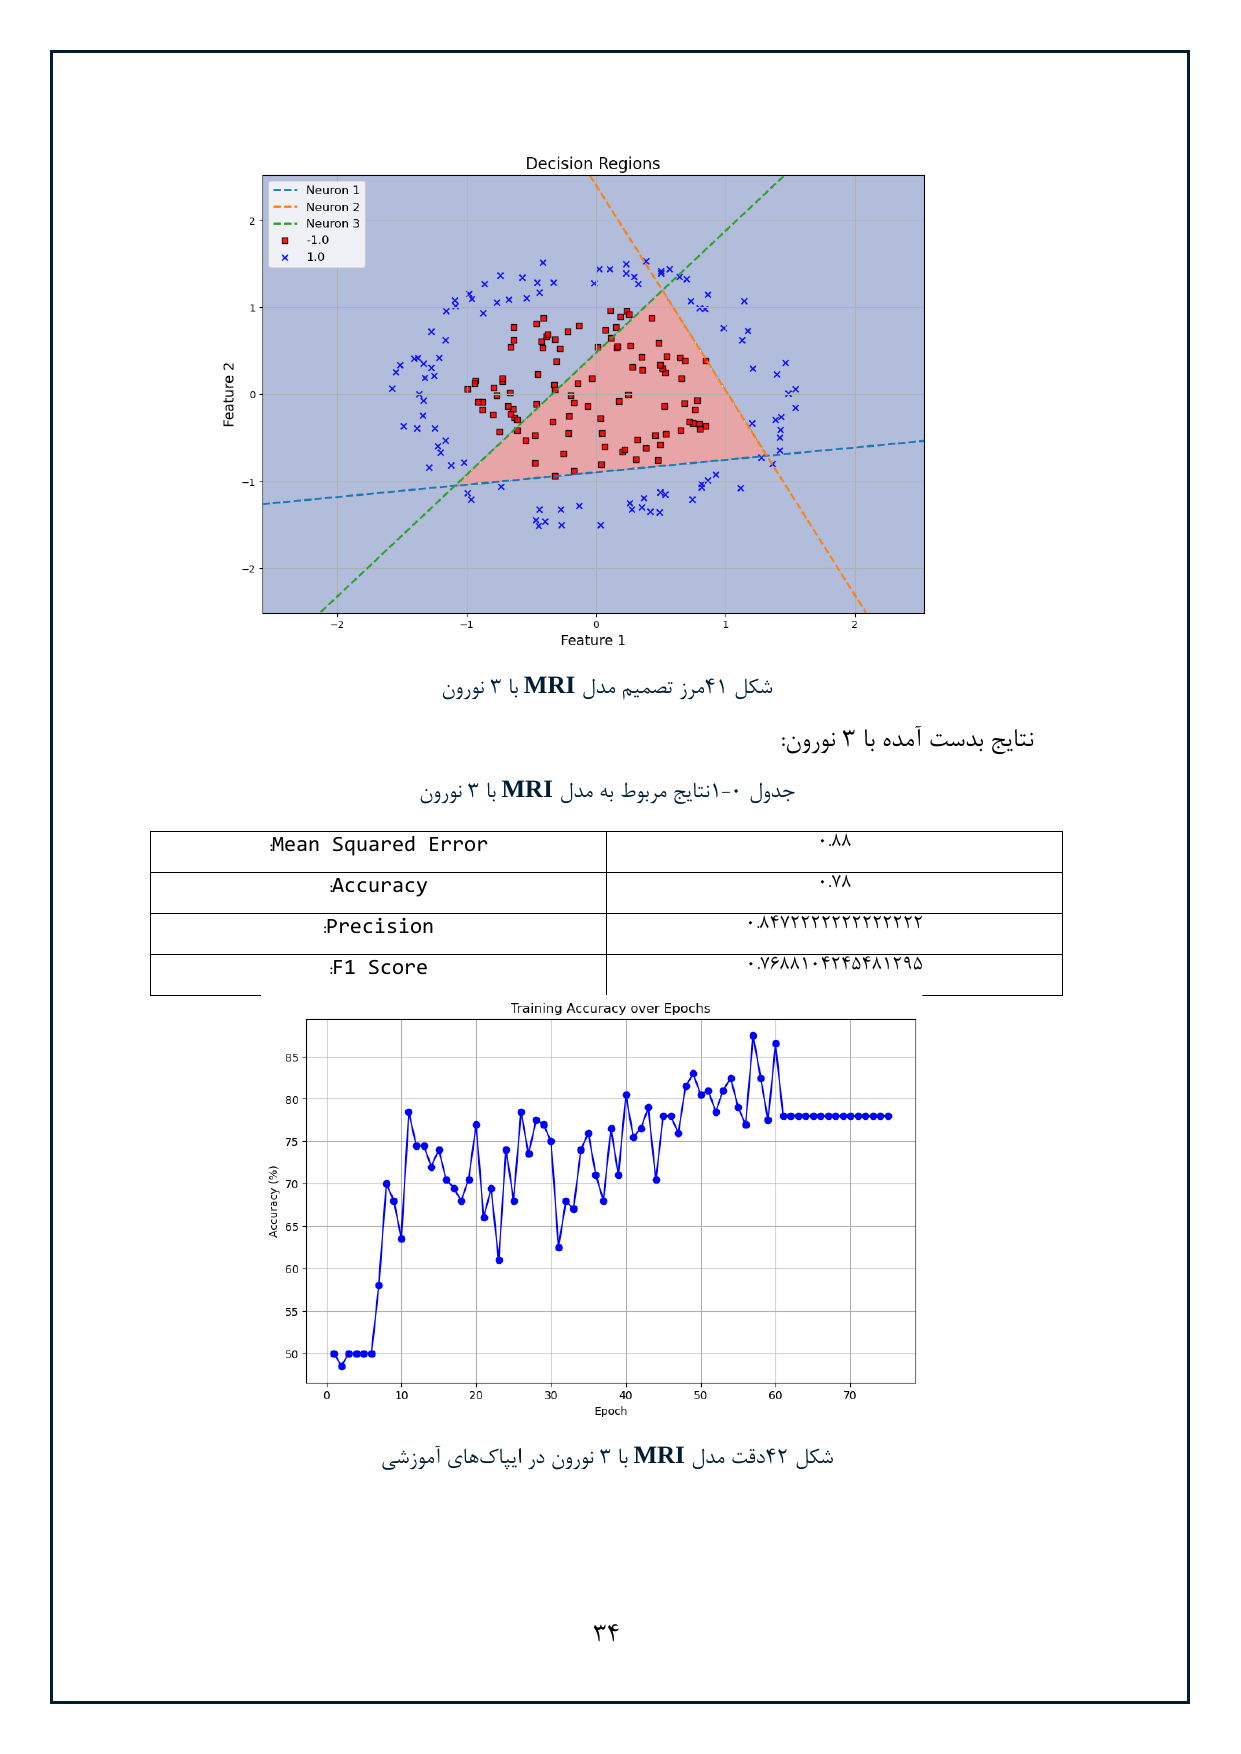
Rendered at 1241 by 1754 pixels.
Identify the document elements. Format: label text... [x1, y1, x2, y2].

table_header 0.88 [607, 832, 1062, 872]
table_cell Accuracy: [151, 873, 606, 913]
table_header Mean Squared Error: [151, 832, 606, 872]
text جدول ‏0-1نتایج مربوط به مدل MRI با 3 نورون [150, 774, 1063, 806]
text نتایج بدست آمده با 3 نورون: [150, 728, 1063, 757]
text شکل 42دقت مدل MRI با 3 نورون در ایپاک‌های آموزشی [150, 1441, 1063, 1473]
table_cell Precision: [151, 914, 606, 954]
table_cell 0.78 [607, 873, 1062, 913]
text شکل 41مرز تصمیم مدل MRI با 3 نورون [150, 671, 1063, 703]
table_cell 0.7688104245481295 [607, 955, 1062, 995]
table_cell 0.8472222222222222 [607, 914, 1062, 954]
picture [216, 150, 930, 654]
picture [261, 995, 923, 1424]
table_cell F1 Score: [151, 955, 606, 995]
